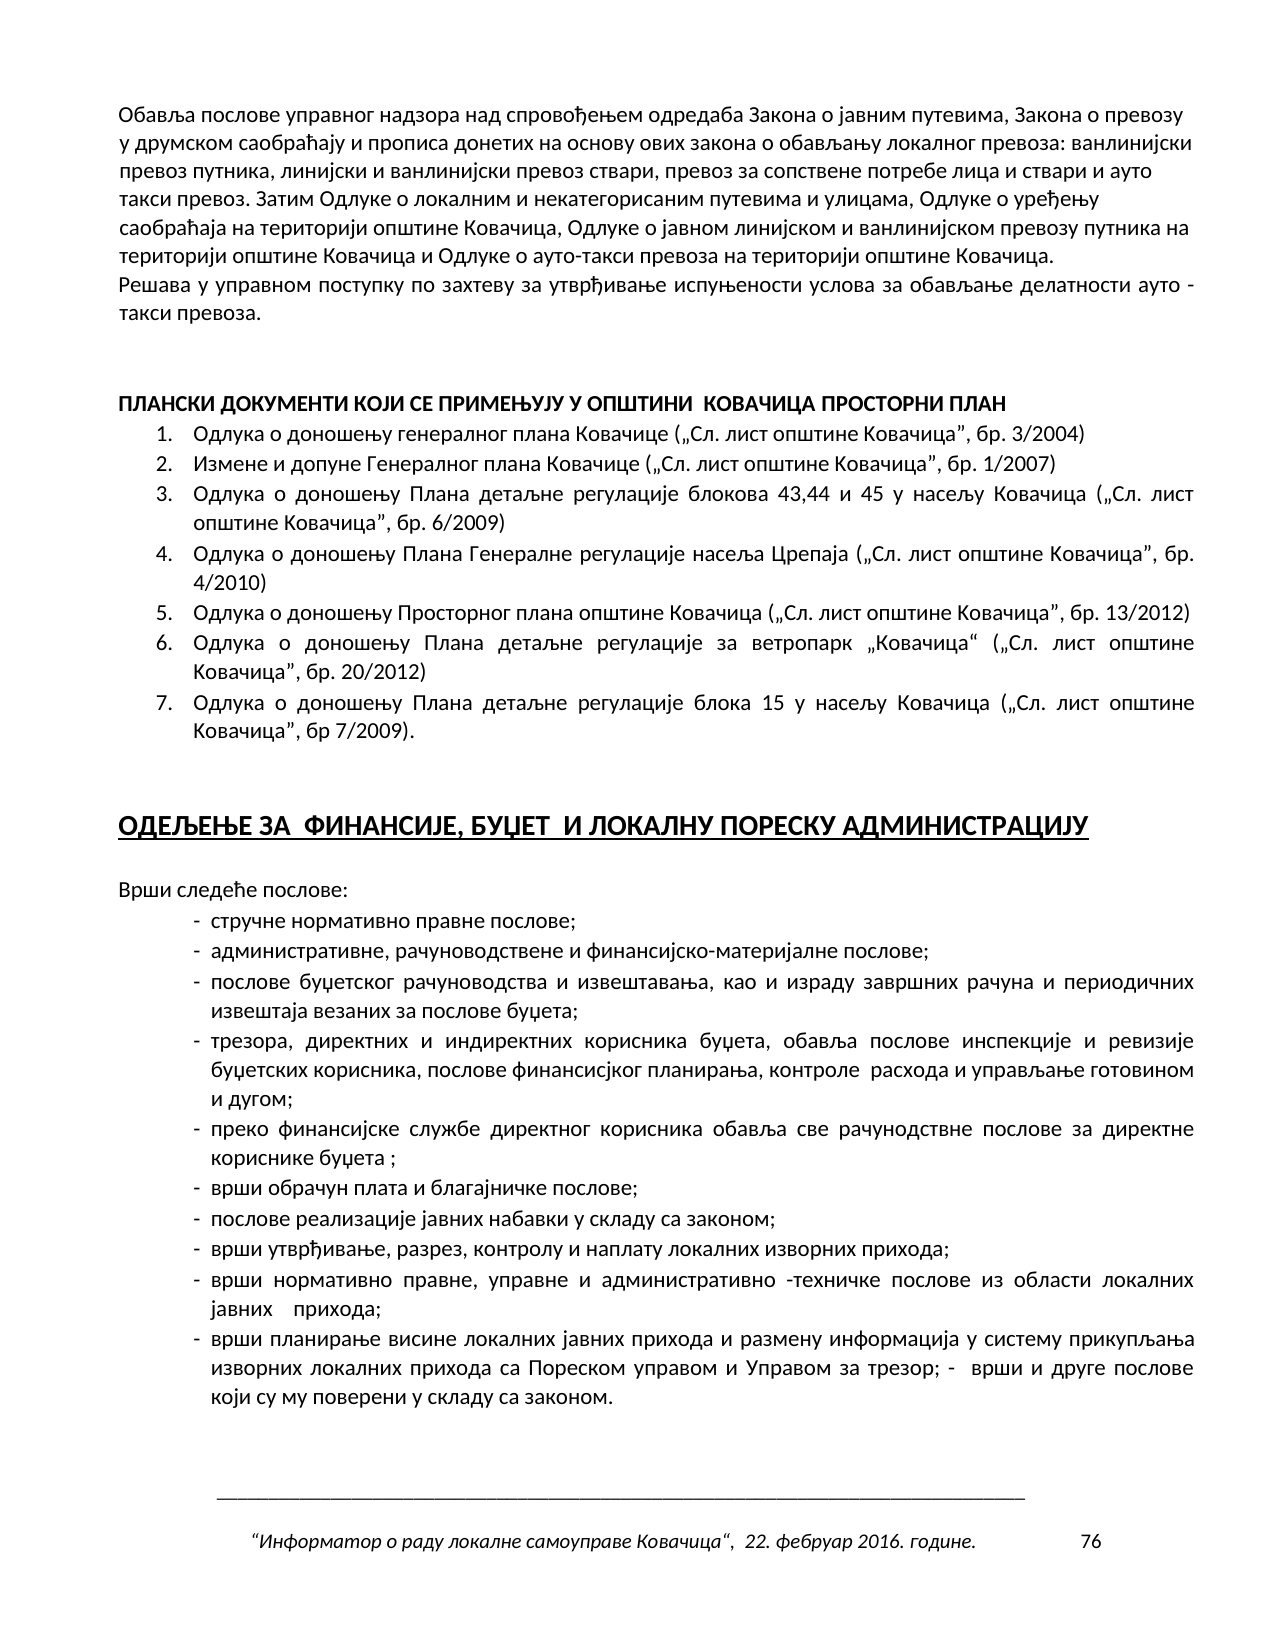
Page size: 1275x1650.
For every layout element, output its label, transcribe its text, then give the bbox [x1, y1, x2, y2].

list врши планирање висине локалних јавних прихода и размену информација у систему прикупљања изворних локалних прихода са Пореском управом и Управом за трезор; - врши и друге послове који су му поверени у складу са законом. [193, 1324, 1196, 1410]
list послове буџетског рачуноводства и извештавања, као и израду завршних рачуна и периодичних извештаја везаних за послове буџета; [193, 967, 1196, 1024]
text Обавља послове управног надзора над спровођењем одредаба Закона о јавним путевима, Закона о превозу у друмском саобраћају и прописа донетих на основу ових закона о обављању локалног превоза: ванлинијски превоз путника, линијски и ванлинијски превоз ствари, превоз за сопствене потребе лица и ствари и ауто такси превоз. Затим Одлуке о локалним и некатегорисаним путевима и улицама, Одлуке о уређењу саобраћаја на територији општине Ковачица, Одлуке о јавном линијском и ванлинијском превозу путника на територији општине Ковачица и Одлуке о ауто-такси превоза на територији општине Ковачица. [118, 100, 1195, 269]
list административне, рачуноводствене и финансијско-материјалне послове; [193, 936, 1196, 964]
list Одлука о доношењу Просторног плана општине Ковачица („Сл. лист општине Koвачица”, бр. 13/2012) [156, 598, 1196, 626]
list Одлука о доношењу Плана детаљне регулације за ветропарк „Ковачица“ („Сл. лист општине Koвачица”, бр. 20/2012) [156, 628, 1196, 685]
list врши обрачун плата и благајничке послове; [193, 1173, 1196, 1202]
text Врши следеће послове: [118, 876, 1196, 904]
list Одлука о доношењу генералног плана Ковачице („Сл. лист општине Koвачица”, бр. 3/2004) [156, 419, 1196, 447]
list врши утврђивање, разрез, контролу и наплату локалних изворних прихода; [193, 1234, 1196, 1262]
list Одлука о доношењу Плана детаљне регулације блока 15 у насељу Ковачица („Сл. лист општине Koвачица”, бр 7/2009). [156, 688, 1196, 745]
list трезора, директних и индиректних корисника буџета, обавља послове инспекције и ревизије буџетских корисника, послове финансисјког планирања, контроле расхода и управљање готовином и дугом; [193, 1026, 1196, 1112]
list преко финансијске службе директног корисника обавља све рачунодствне послове за директне кориснике буџета ; [193, 1114, 1196, 1171]
list Одлука о доношењу Плана детаљне регулације блокова 43,44 и 45 у насељу Ковачица („Сл. лист општине Koвачица”, бр. 6/2009) [156, 479, 1196, 536]
list послове реализације јавних набавки у складу са законом; [193, 1204, 1196, 1232]
list Измене и допуне Генералног плана Ковачице („Сл. лист општине Koвачица”, бр. 1/2007) [156, 449, 1196, 477]
list стручне нормативно правне послове; [193, 906, 1196, 934]
list врши нормативно правне, управне и административно -техничке послове из области локалних јавних прихода; [193, 1265, 1196, 1322]
subtitle ПЛАНСКИ ДОКУМЕНТИ КОЈИ СЕ ПРИМЕЊУЈУ У ОПШТИНИ КОВАЧИЦА ПРОСТОРНИ ПЛАН [118, 389, 1138, 417]
subtitle ОДЕЉЕЊЕ ЗА ФИНАНСИЈЕ, БУЏЕТ И ЛОКАЛНУ ПОРЕСКУ АДМИНИСТРАЦИЈУ [118, 807, 1138, 843]
text Решава у управном поступку по захтеву за утврђивање испуњености услова за обављање делатности ауто - такси превоза. [118, 270, 1196, 327]
list Одлука о доношењу Плана Генералне регулације насеља Црепаја („Сл. лист општине Koвачица”, бр. 4/2010) [156, 539, 1196, 596]
